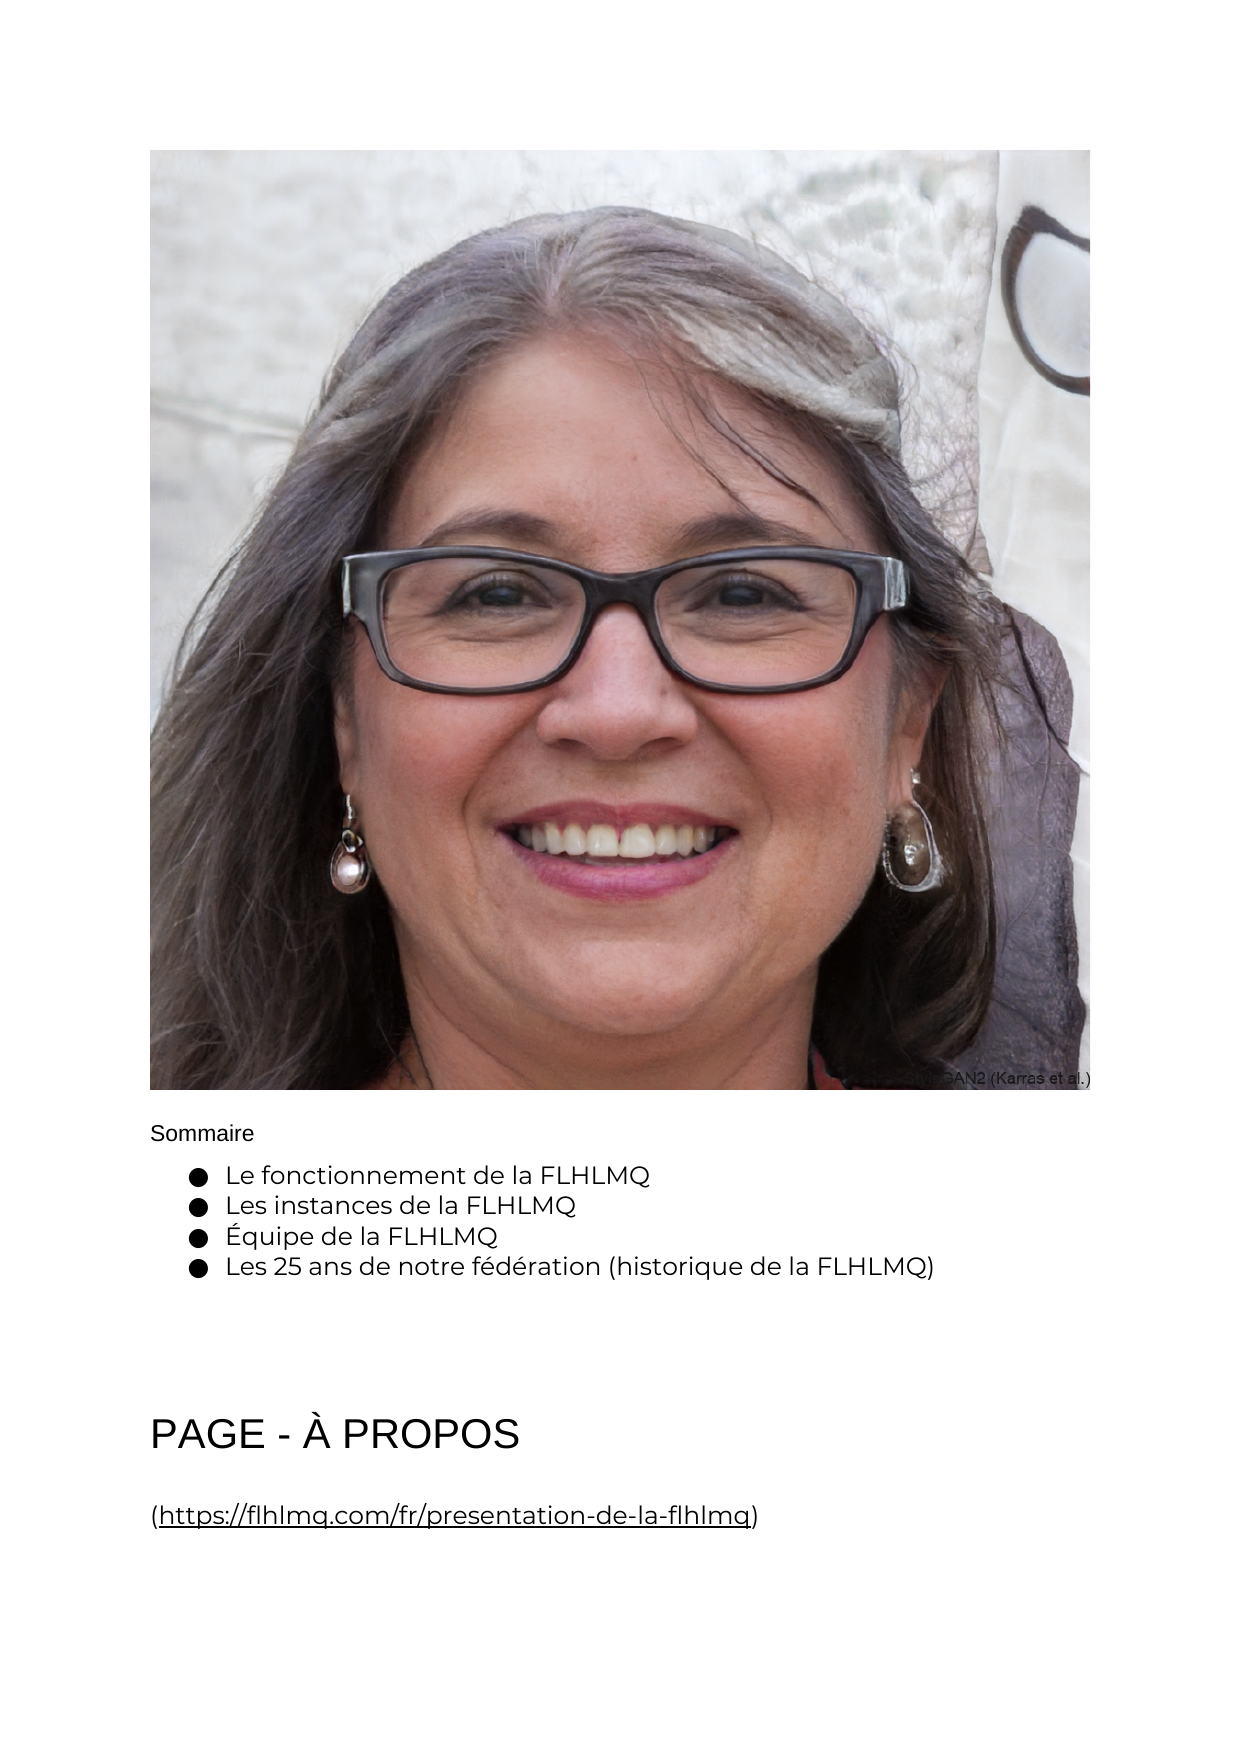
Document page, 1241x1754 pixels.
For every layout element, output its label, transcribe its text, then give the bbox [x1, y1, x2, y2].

list Le fonctionnement de la FLHLMQ [187, 1160, 1090, 1191]
text (https://flhlmq.com/fr/presentation-de-la-flhlmq) [150, 1500, 1090, 1531]
subtitle PAGE - À PROPOS [150, 1410, 1090, 1458]
picture [150, 150, 1091, 1090]
list Équipe de la FLHLMQ [187, 1221, 1090, 1252]
text Sommaire [150, 1120, 1090, 1146]
list Les instances de la FLHLMQ [187, 1191, 1090, 1221]
list Les 25 ans de notre fédération (historique de la FLHLMQ) [187, 1252, 1090, 1282]
